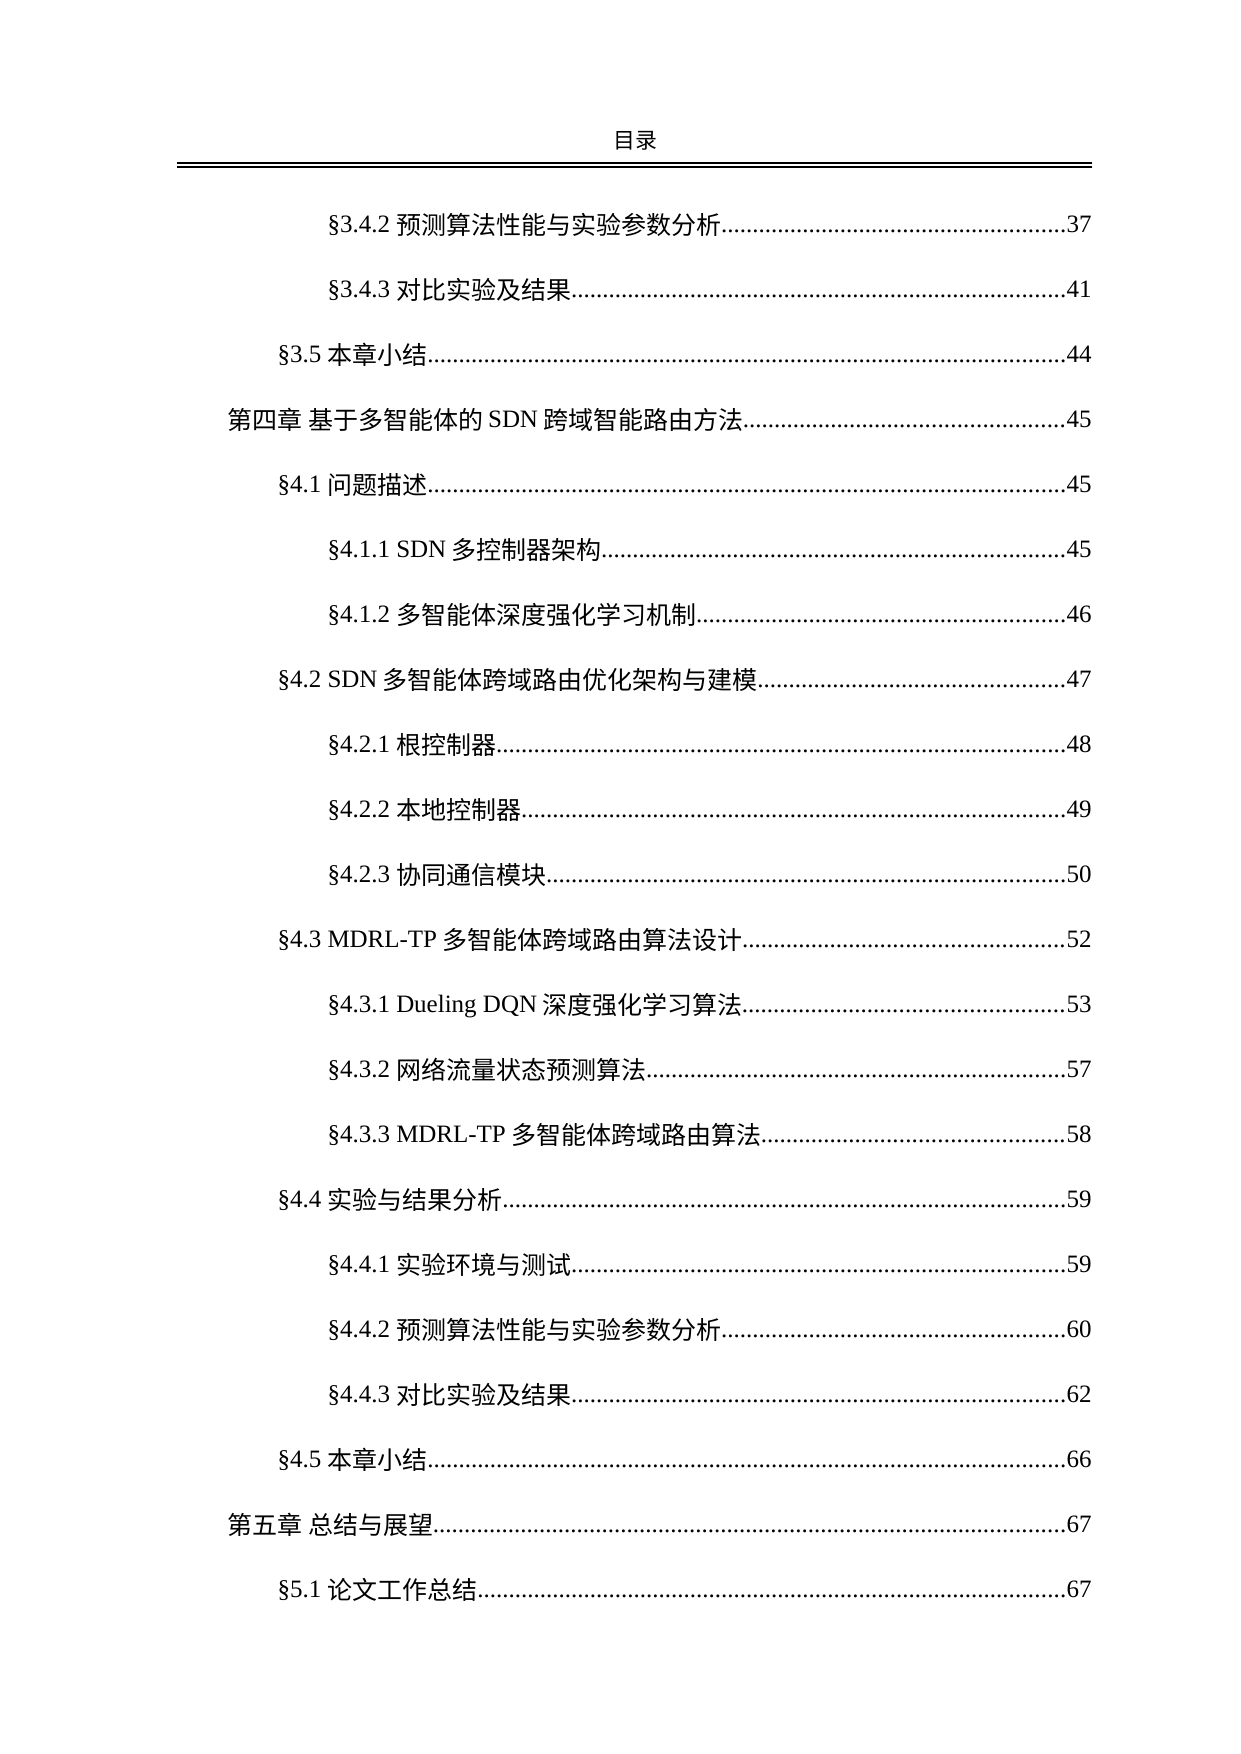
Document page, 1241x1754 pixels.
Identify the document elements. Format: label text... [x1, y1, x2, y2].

text §3.5 本章小结 44 [227, 321, 1092, 386]
text §4.3 MDRL-TP多智能体跨域路由算法设计 52 [227, 906, 1092, 971]
text 第五章 总结与展望 67 [177, 1491, 1092, 1556]
text §4.1.1 SDN多控制器架构 45 [277, 516, 1092, 581]
text §5.1 论文工作总结 67 [227, 1556, 1092, 1621]
text §4.4 实验与结果分析 59 [227, 1166, 1092, 1231]
text §4.3.3 MDRL-TP多智能体跨域路由算法 58 [277, 1101, 1092, 1166]
text §4.2.1 根控制器 48 [277, 711, 1092, 776]
text §4.2 SDN多智能体跨域路由优化架构与建模 47 [227, 646, 1092, 711]
text §4.2.2 本地控制器 49 [277, 776, 1092, 841]
text §4.2.3 协同通信模块 50 [277, 841, 1092, 906]
text §4.3.1 Dueling DQN深度强化学习算法 53 [277, 971, 1092, 1036]
text §4.4.1 实验环境与测试 59 [277, 1231, 1092, 1296]
text 第四章 基于多智能体的SDN跨域智能路由方法 45 [177, 386, 1092, 451]
text §4.4.3 对比实验及结果 62 [277, 1361, 1092, 1426]
text §4.1.2 多智能体深度强化学习机制 46 [277, 581, 1092, 646]
text §3.4.2 预测算法性能与实验参数分析 37 [277, 191, 1092, 256]
text §4.3.2 网络流量状态预测算法 57 [277, 1036, 1092, 1101]
text §4.1 问题描述 45 [227, 451, 1092, 516]
text §3.4.3 对比实验及结果 41 [277, 256, 1092, 321]
text §4.4.2 预测算法性能与实验参数分析 60 [277, 1296, 1092, 1361]
text §4.5 本章小结 66 [227, 1426, 1092, 1491]
